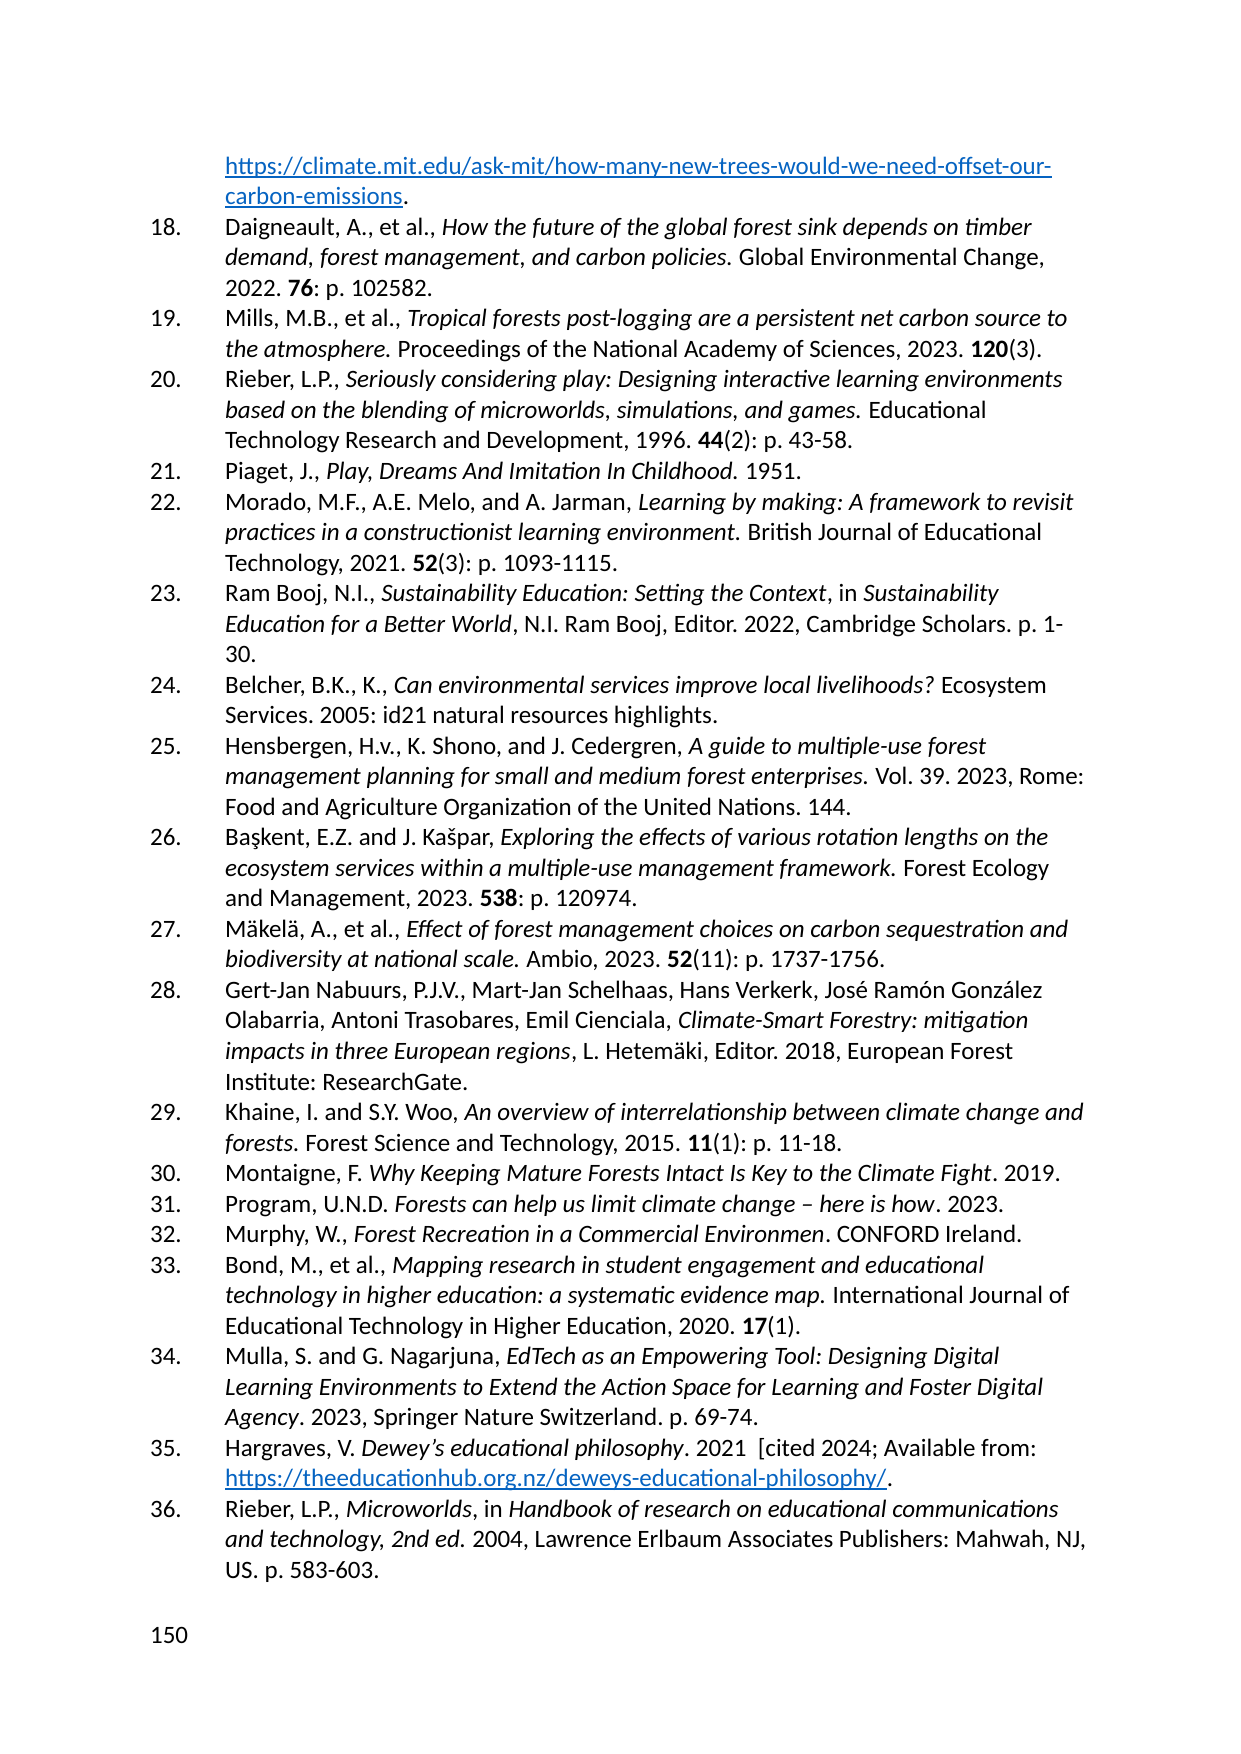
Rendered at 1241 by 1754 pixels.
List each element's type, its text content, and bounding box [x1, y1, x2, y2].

text 27. Mäkelä, A., et al., Effect of forest management choices on carbon sequestration and biodiversity at national scale. Ambio, 2023. 52(11): p. 1737-1756. [150, 913, 1090, 974]
text 22. Morado, M.F., A.E. Melo, and A. Jarman, Learning by making: A framework to revisit practices in a constructionist learning environment. British Journal of Educational Technology, 2021. 52(3): p. 1093-1115. [150, 486, 1090, 577]
text 36. Rieber, L.P., Microworlds, in Handbook of research on educational communications and technology, 2nd ed. 2004, Lawrence Erlbaum Associates Publishers: Mahwah, NJ, US. p. 583-603. [150, 1493, 1090, 1584]
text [150, 150, 1090, 211]
text 32. Murphy, W., Forest Recreation in a Commercial Environmen. CONFORD Ireland. [150, 1218, 1090, 1249]
text 23. Ram Booj, N.I., Sustainability Education: Setting the Context, in Sustainability Education for a Better World, N.I. Ram Booj, Editor. 2022, Cambridge Scholars. p. 1-30. [150, 577, 1090, 669]
text 21. Piaget, J., Play, Dreams And Imitation In Childhood. 1951. [150, 455, 1090, 486]
text 29. Khaine, I. and S.Y. Woo, An overview of interrelationship between climate change and forests. Forest Science and Technology, 2015. 11(1): p. 11-18. [150, 1096, 1090, 1157]
text 20. Rieber, L.P., Seriously considering play: Designing interactive learning environments based on the blending of microworlds, simulations, and games. Educational Technology Research and Development, 1996. 44(2): p. 43-58. [150, 364, 1090, 455]
text 28. Gert-Jan Nabuurs, P.J.V., Mart-Jan Schelhaas, Hans Verkerk, José Ramón González Olabarria, Antoni Trasobares, Emil Cienciala, Climate-Smart Forestry: mitigation impacts in three European regions, L. Hetemäki, Editor. 2018, European Forest Institute: ResearchGate. [150, 974, 1090, 1096]
text 35. Hargraves, V. Dewey’s educational philosophy. 2021 [cited 2024; Available from: https://theeducationhub.org.nz/deweys-educational-philosophy/. [150, 1432, 1090, 1493]
text 25. Hensbergen, H.v., K. Shono, and J. Cedergren, A guide to multiple-use forest management planning for small and medium forest enterprises. Vol. 39. 2023, Rome: Food and Agriculture Organization of the United Nations. 144. [150, 730, 1090, 821]
text 33. Bond, M., et al., Mapping research in student engagement and educational technology in higher education: a systematic evidence map. International Journal of Educational Technology in Higher Education, 2020. 17(1). [150, 1249, 1090, 1340]
text 19. Mills, M.B., et al., Tropical forests post-logging are a persistent net carbon source to the atmosphere. Proceedings of the National Academy of Sciences, 2023. 120(3). [150, 303, 1090, 364]
text 34. Mulla, S. and G. Nagarjuna, EdTech as an Empowering Tool: Designing Digital Learning Environments to Extend the Action Space for Learning and Foster Digital Agency. 2023, Springer Nature Switzerland. p. 69-74. [150, 1340, 1090, 1432]
text 31. Program, U.N.D. Forests can help us limit climate change – here is how. 2023. [150, 1188, 1090, 1218]
text 18. Daigneault, A., et al., How the future of the global forest sink depends on timber demand, forest management, and carbon policies. Global Environmental Change, 2022. 76: p. 102582. [150, 211, 1090, 303]
text 24. Belcher, B.K., K., Can environmental services improve local livelihoods? Ecosystem Services. 2005: id21 natural resources highlights. [150, 669, 1090, 730]
text 26. Başkent, E.Z. and J. Kašpar, Exploring the effects of various rotation lengths on the ecosystem services within a multiple-use management framework. Forest Ecology and Management, 2023. 538: p. 120974. [150, 821, 1090, 913]
text 30. Montaigne, F. Why Keeping Mature Forests Intact Is Key to the Climate Fight. 2019. [150, 1157, 1090, 1188]
